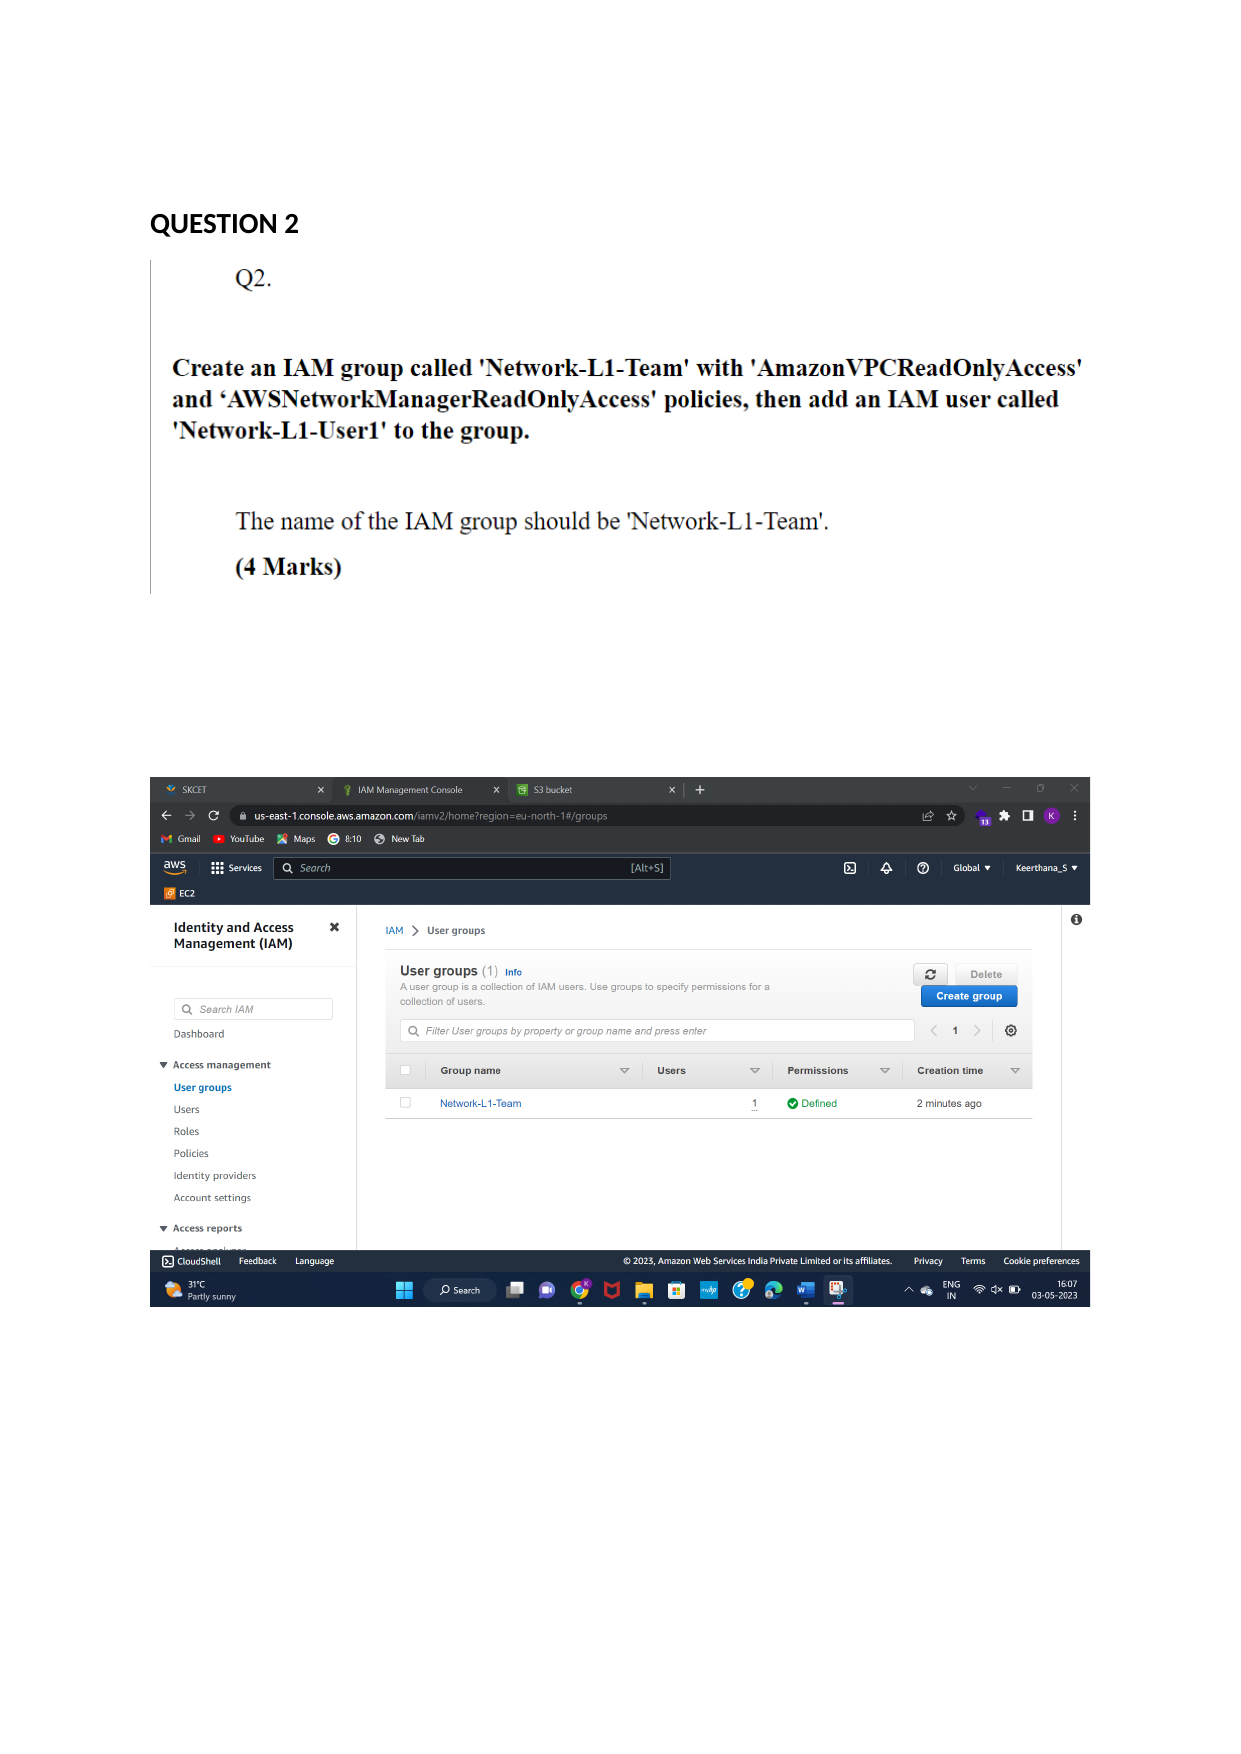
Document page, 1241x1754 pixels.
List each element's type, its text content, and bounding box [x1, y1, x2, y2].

picture [150, 260, 1091, 594]
text QUESTION 2 [150, 205, 1090, 241]
picture [150, 777, 1091, 1307]
